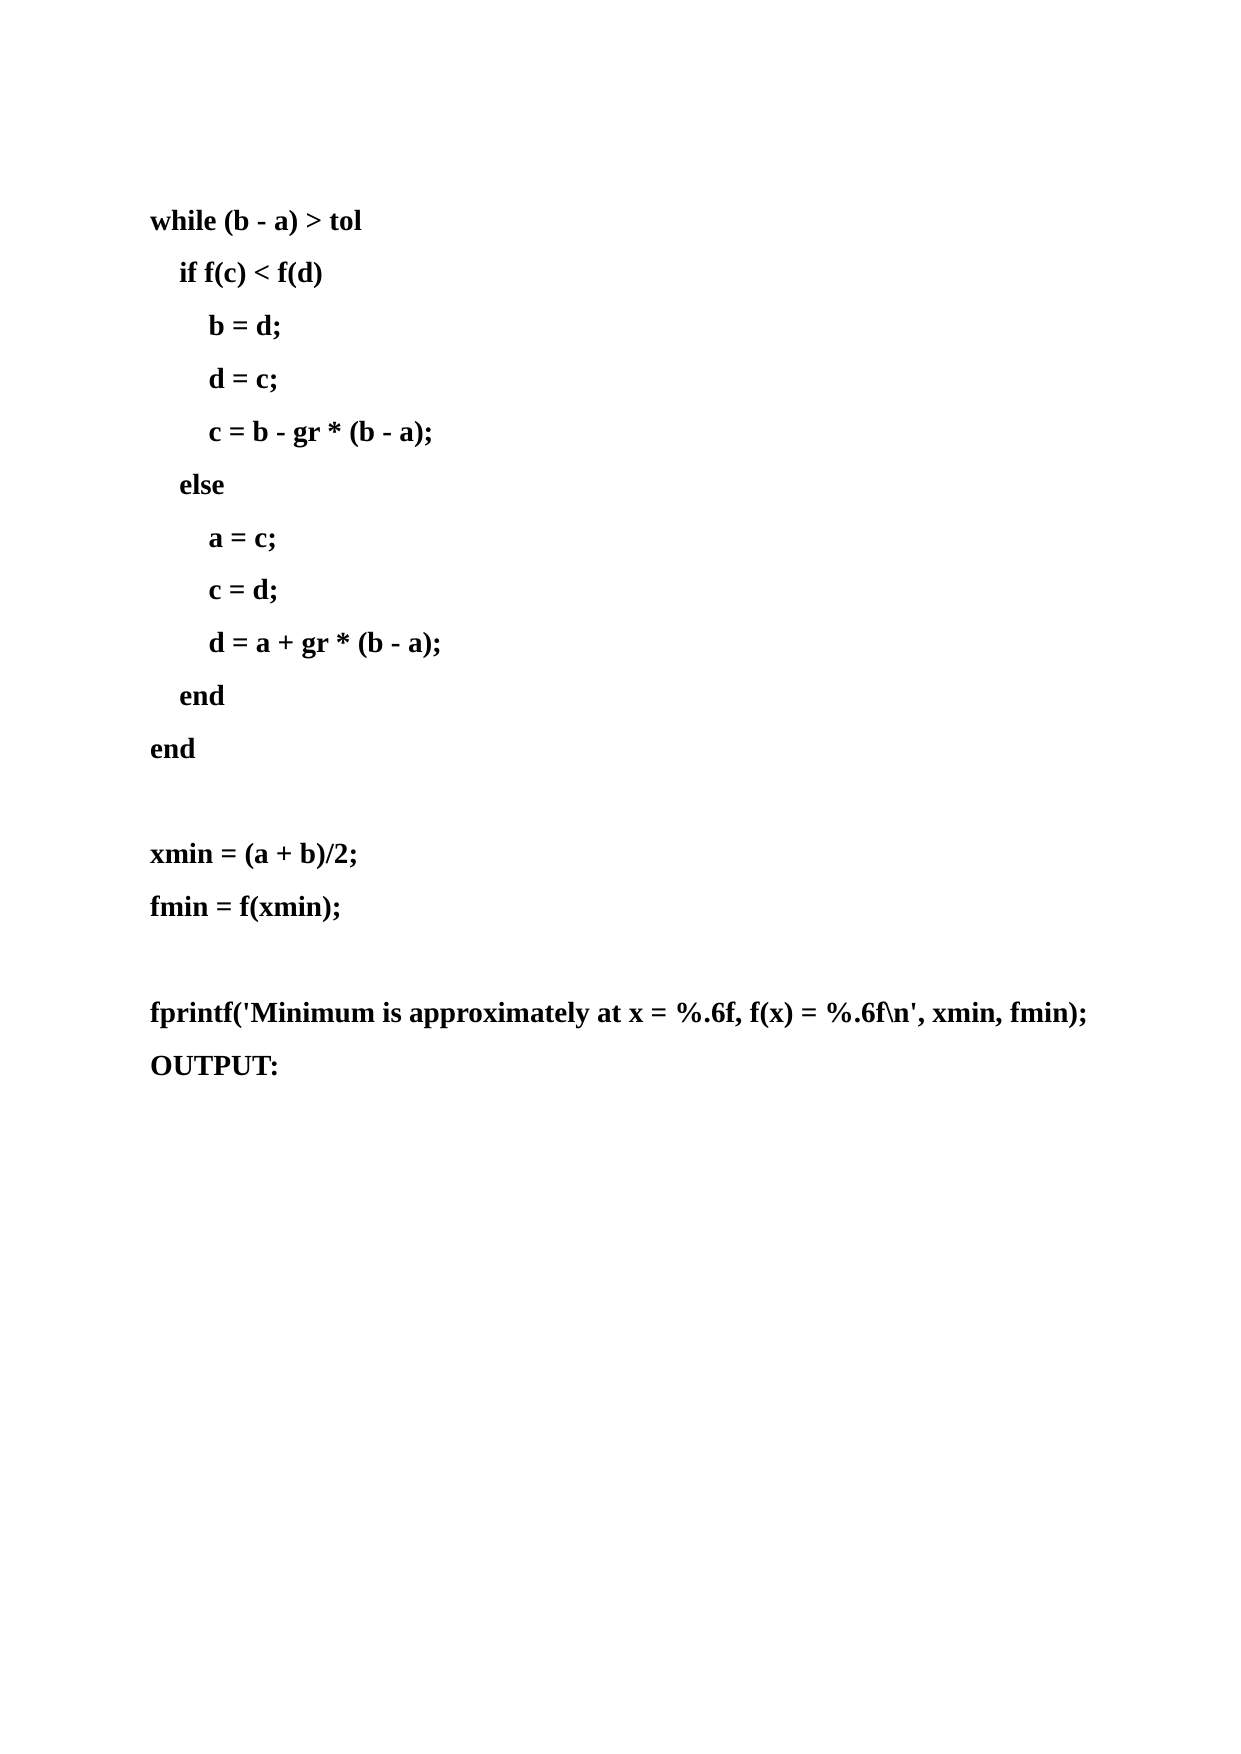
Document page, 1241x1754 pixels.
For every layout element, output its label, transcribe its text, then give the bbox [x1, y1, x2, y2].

text fprintf('Minimum is approximately at x = %.6f, f(x) = %.6f\n', xmin, fmin); [150, 995, 1090, 1028]
text xmin = (a + b)/2; [150, 837, 1090, 870]
text if f(c) < f(d) [150, 256, 1090, 289]
text d = a + gr * (b - a); [150, 625, 1090, 659]
text c = d; [150, 572, 1090, 606]
text end [150, 678, 1090, 712]
text d = c; [150, 361, 1090, 395]
text while (b - a) > tol [150, 203, 1090, 236]
text fmin = f(xmin); [150, 889, 1090, 923]
text else [150, 467, 1090, 500]
text b = d; [150, 308, 1090, 342]
text end [150, 731, 1090, 764]
text OUTPUT: [150, 1048, 1090, 1081]
text c = b - gr * (b - a); [150, 414, 1090, 448]
text a = c; [150, 520, 1090, 553]
